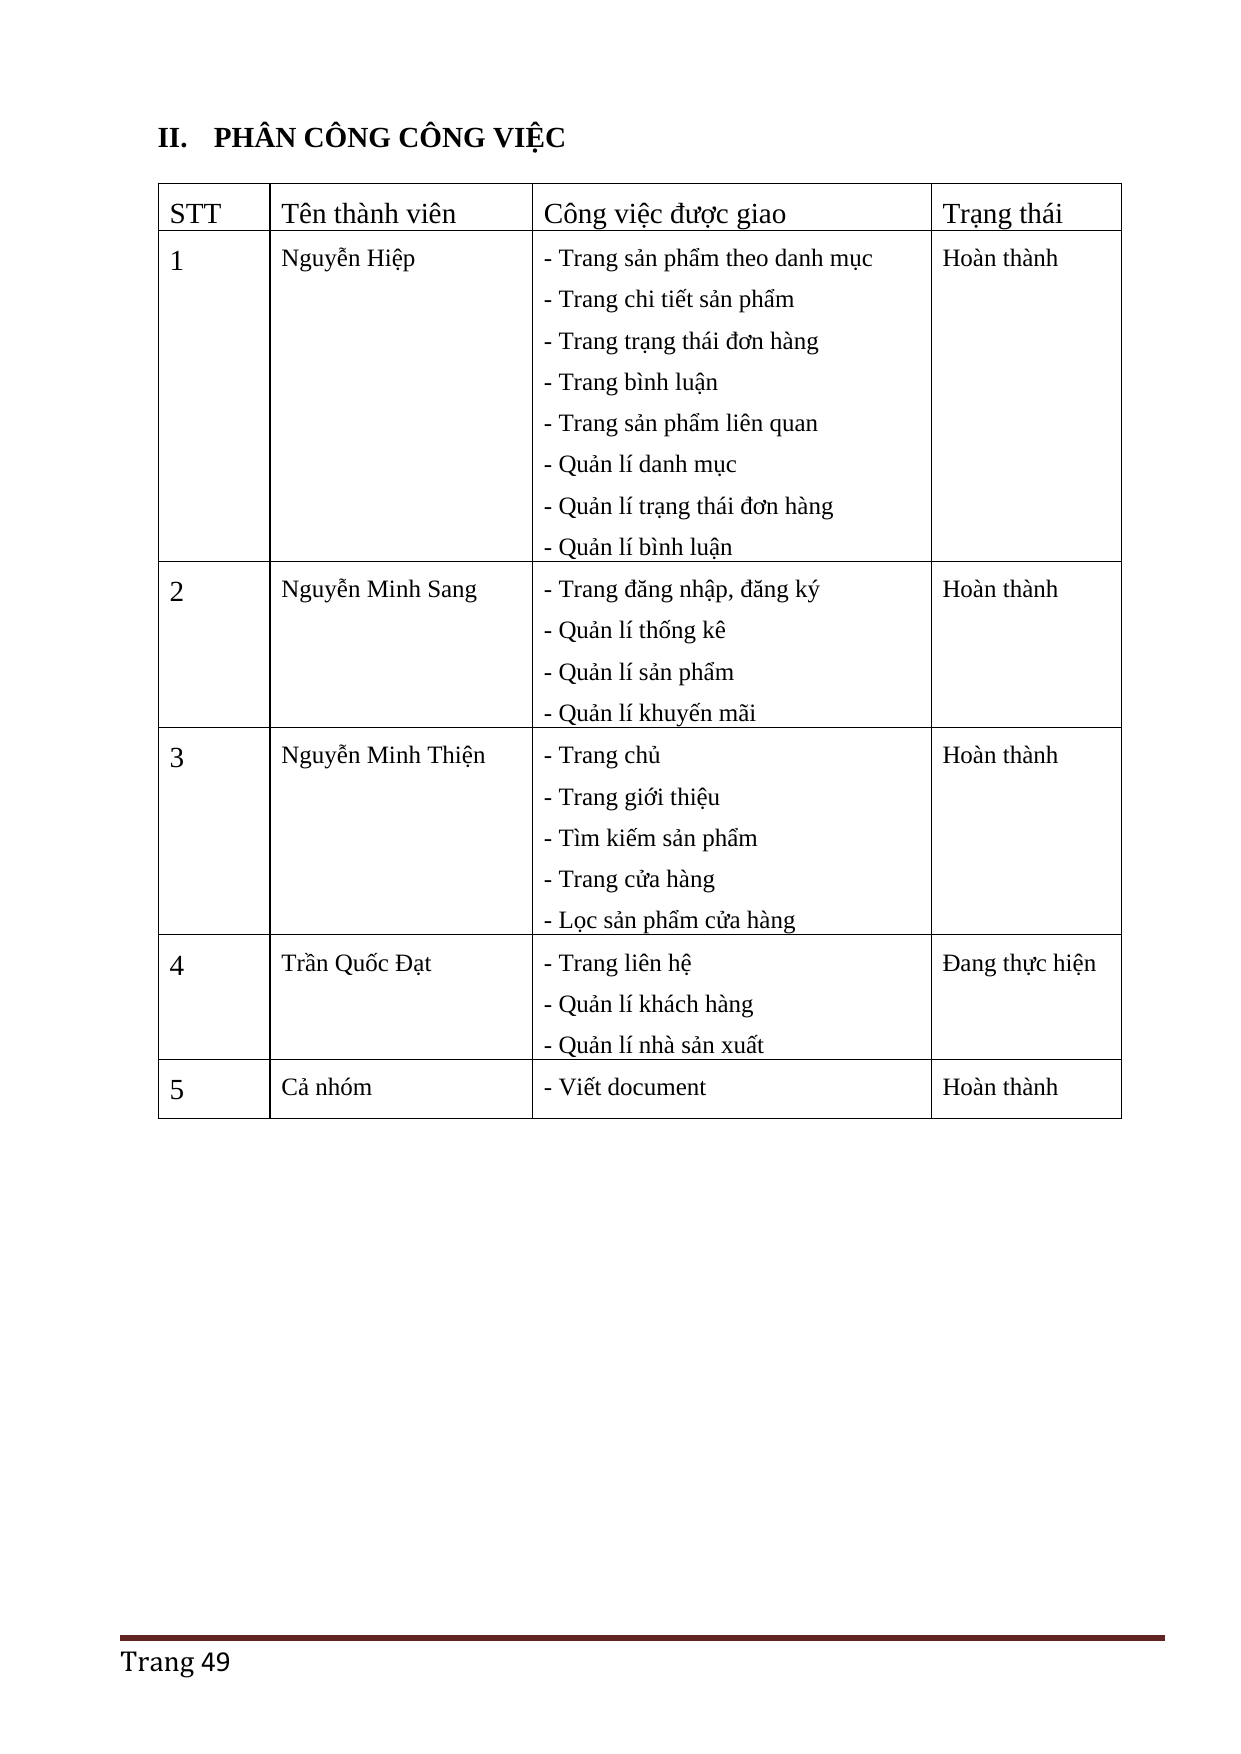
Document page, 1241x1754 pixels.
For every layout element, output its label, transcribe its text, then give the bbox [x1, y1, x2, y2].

table_cell 1 [159, 231, 269, 561]
table_cell - Trang đăng nhập, đăng ký - Quản lí thống kê - Quản lí sản phẩm - Quản lí khuyến mãi [533, 562, 931, 727]
table_cell Đang thực hiện [932, 935, 1121, 1059]
table_cell - Trang sản phẩm theo danh mục - Trang chi tiết sản phẩm - Trang trạng thái đơn hàng - Trang bình luận - Trang sản phẩm liên quan - Quản lí danh mục - Quản lí trạng thái đơn hàng - Quản lí bình luận [533, 231, 931, 561]
table_cell - Viết document [533, 1060, 931, 1118]
subtitle PHÂN CÔNG CÔNG VIỆC [157, 120, 1165, 153]
table_header Tên thành viên [271, 184, 532, 230]
table_header STT [159, 184, 269, 230]
table_cell Hoàn thành [932, 728, 1121, 934]
table_header Công việc được giao [533, 184, 931, 230]
table_header Trạng thái [932, 184, 1121, 230]
table_cell - Trang chủ - Trang giới thiệu - Tìm kiếm sản phẩm - Trang cửa hàng - Lọc sản phẩm cửa hàng [533, 728, 931, 934]
table_cell Trần Quốc Đạt [271, 935, 532, 1059]
table_cell Hoàn thành [932, 562, 1121, 727]
table_cell Hoàn thành [932, 231, 1121, 561]
table_cell Nguyễn Minh Sang [271, 562, 532, 727]
table_cell 4 [159, 935, 269, 1059]
table_cell Cả nhóm [271, 1060, 532, 1118]
table_cell Nguyễn Hiệp [271, 231, 532, 561]
table_cell 5 [159, 1060, 269, 1118]
table_cell Nguyễn Minh Thiện [271, 728, 532, 934]
table_cell 2 [159, 562, 269, 727]
table_cell - Trang liên hệ - Quản lí khách hàng - Quản lí nhà sản xuất [533, 935, 931, 1059]
table_cell 3 [159, 728, 269, 934]
table_cell Hoàn thành [932, 1060, 1121, 1118]
